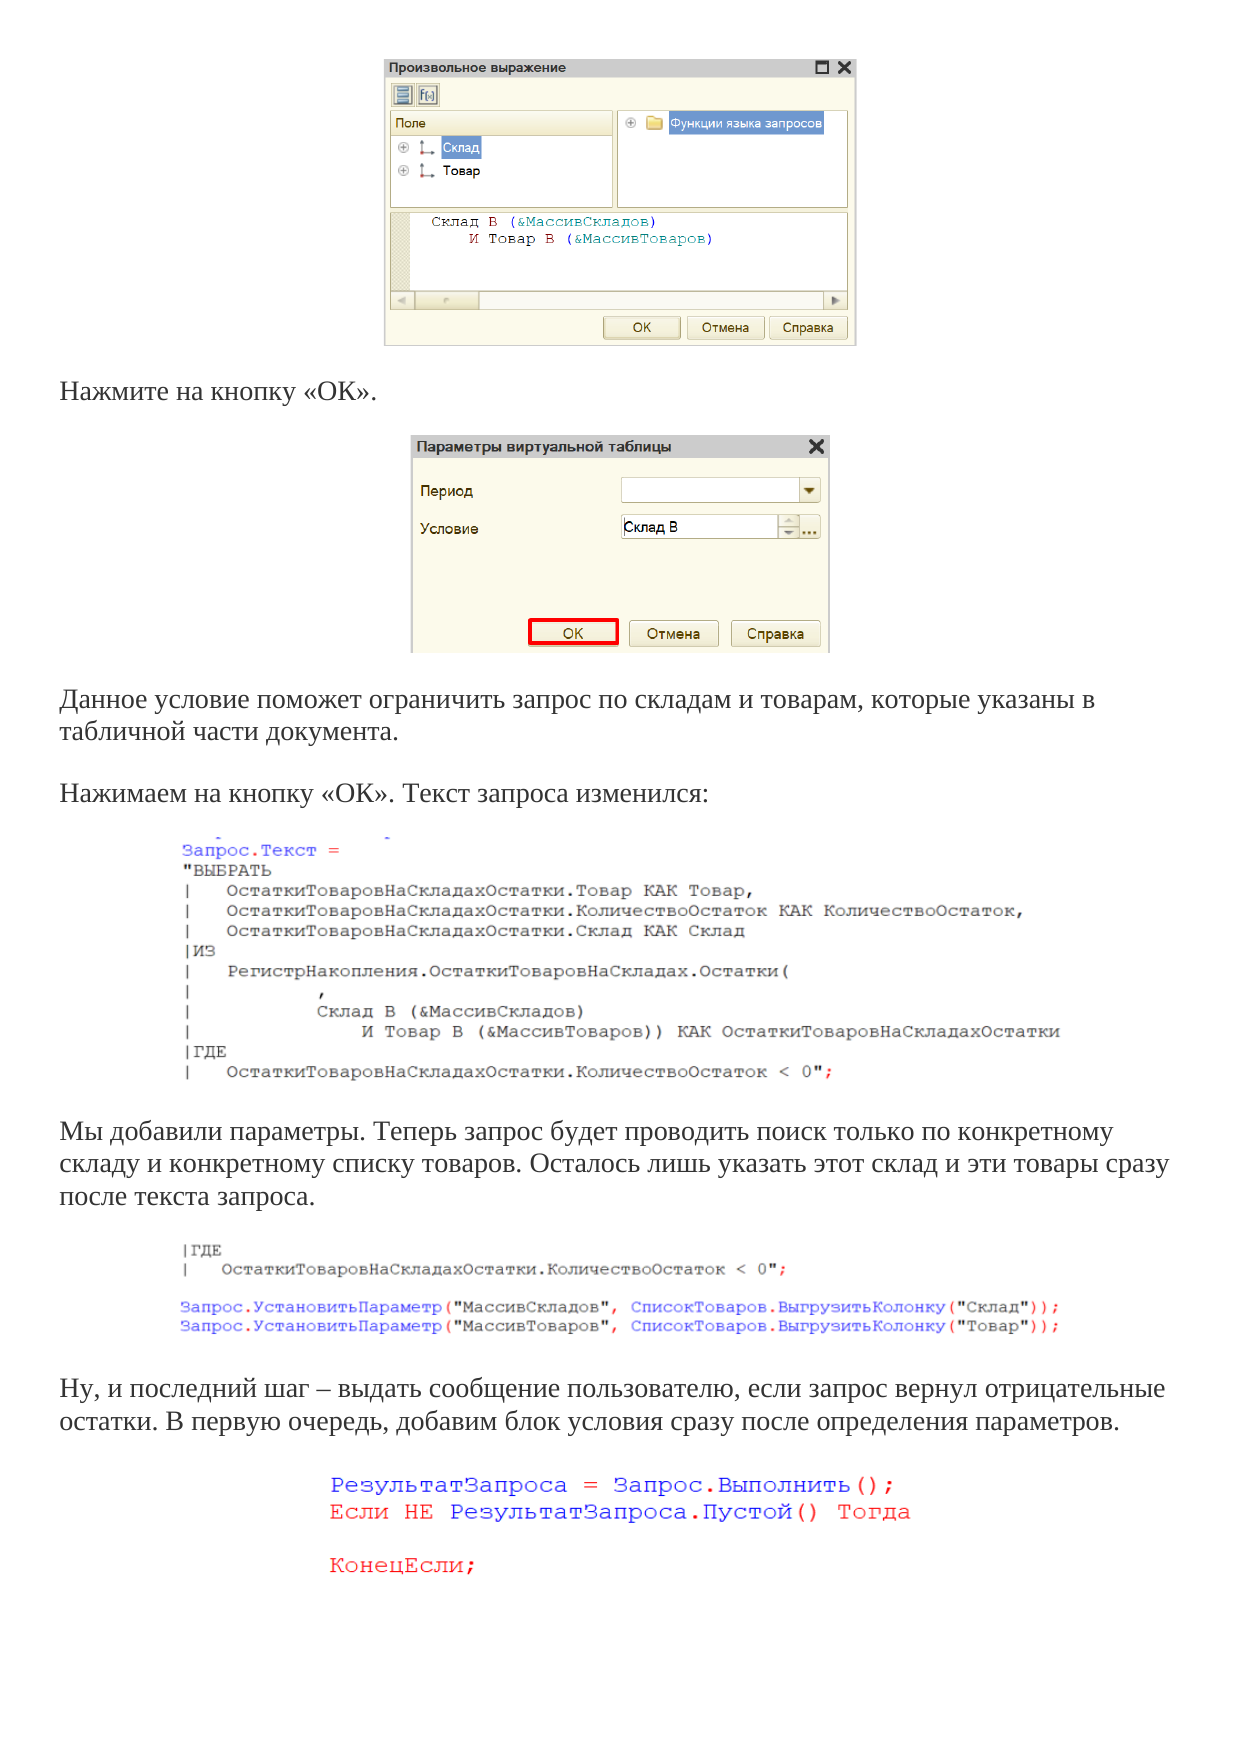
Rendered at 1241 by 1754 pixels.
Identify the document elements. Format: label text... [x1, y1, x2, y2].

picture [177, 837, 1063, 1085]
text Нажимаем на кнопку «ОК». Текст запроса изменился: [59, 776, 1181, 808]
text Нажмите на кнопку «ОК». [59, 374, 1181, 407]
picture [410, 435, 830, 653]
picture [177, 1240, 1063, 1343]
text Мы добавили параметры. Теперь запрос будет проводить поиск только по конкретному складу и конкретному списку товаров. Осталось лишь указать этот склад и эти товары сразу после текста запроса. [59, 1114, 1181, 1211]
picture [383, 59, 857, 346]
picture [325, 1465, 916, 1585]
text Данное условие поможет ограничить запрос по складам и товарам, которые указаны в табличной части документа. [59, 682, 1181, 747]
text Ну, и последний шаг – выдать сообщение пользователю, если запрос вернул отрицательные остатки. В первую очередь, добавим блок условия сразу после определения параметров. [59, 1371, 1181, 1436]
